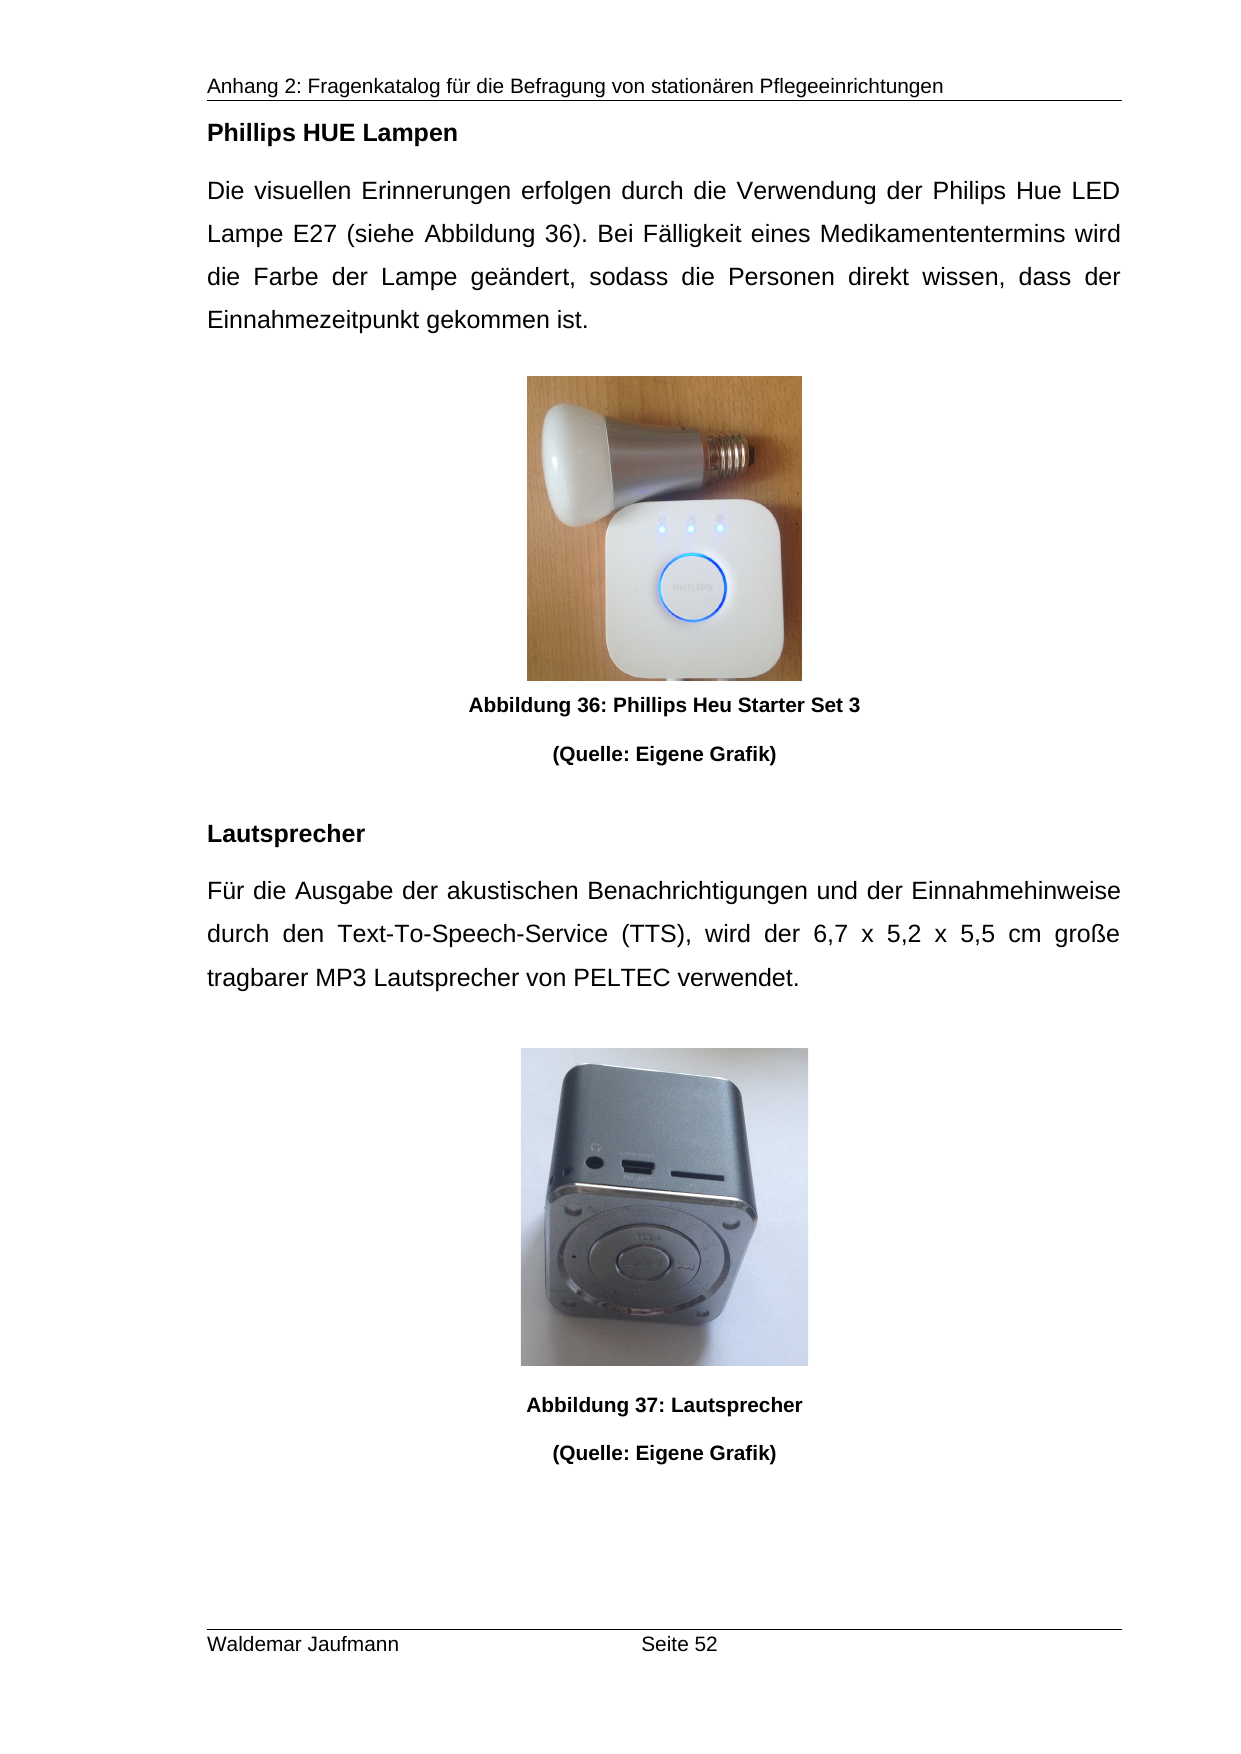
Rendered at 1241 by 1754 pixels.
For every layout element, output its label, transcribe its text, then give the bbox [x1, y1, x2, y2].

text (Quelle: Eigene Grafik) [207, 1441, 1122, 1465]
picture [520, 1048, 809, 1366]
text Die visuellen Erinnerungen erfolgen durch die Verwendung der Philips Hue LED Lampe E27 (siehe Abbildung 36). Bei Fälligkeit eines Medikamententermins wird die Farbe der Lampe geändert, sodass die Personen direkt wissen, dass der Einnahmezeitpunkt gekommen ist. [207, 176, 1122, 334]
text (Quelle: Eigene Grafik) [207, 742, 1122, 766]
text Für die Ausgabe der akustischen Benachrichtigungen und der Einnahmehinweise durch den Text-To-Speech-Service (TTS), wird der 6,7 x 5,2 x 5,5 cm große tragbarer MP3 Lautsprecher von PELTEC verwendet. [207, 876, 1122, 991]
text Phillips HUE Lampen [207, 118, 1122, 147]
text Abbildung 37: Lautsprecher [207, 1393, 1122, 1417]
text Abbildung 36: Phillips Heu Starter Set 3 [207, 693, 1122, 717]
picture [527, 376, 802, 681]
text Lautsprecher [207, 819, 1122, 847]
